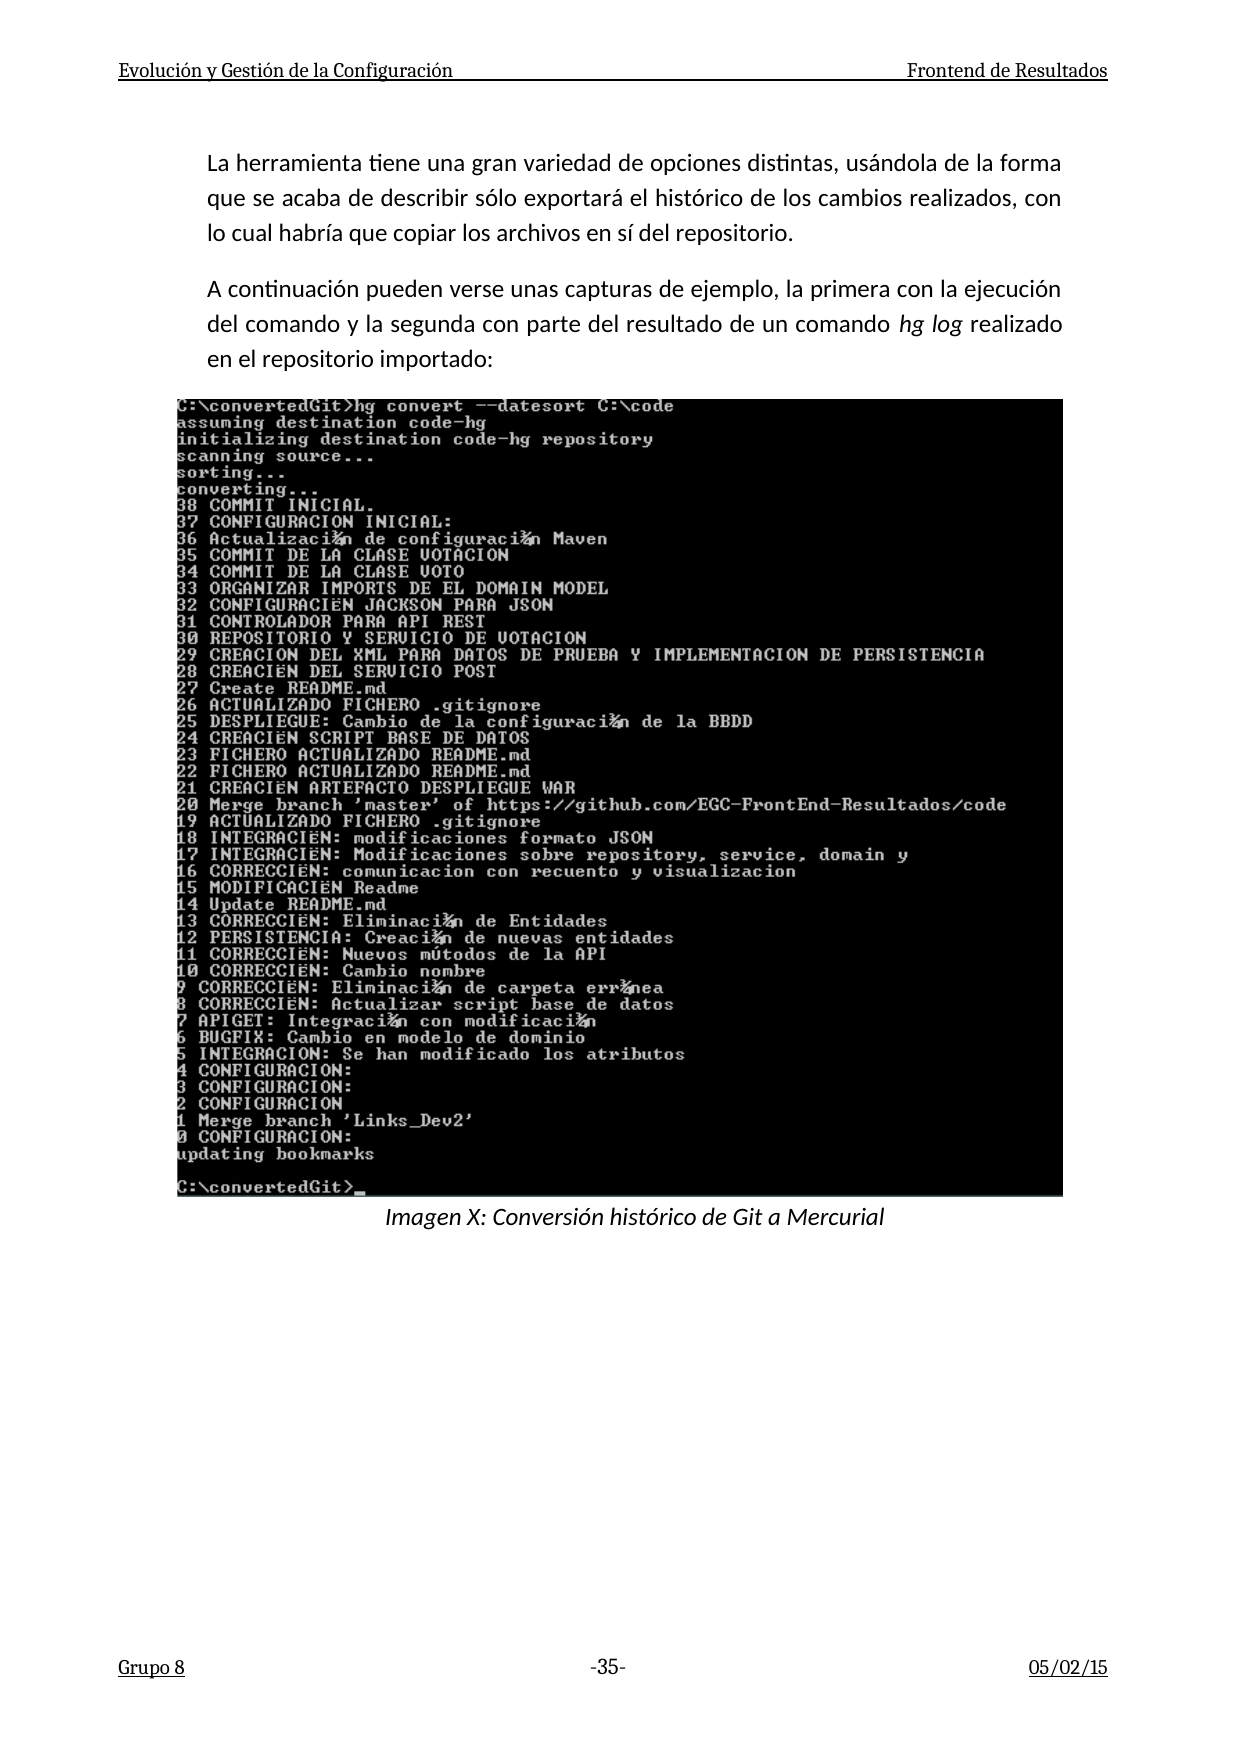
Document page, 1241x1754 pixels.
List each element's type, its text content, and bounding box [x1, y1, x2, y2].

text Imagen X: Conversión histórico de Git a Mercurial [207, 1201, 1063, 1231]
text La herramienta tiene una gran variedad de opciones distintas, usándola de la forma que se acaba de describir sólo exportará el histórico de los cambios realizados, con lo cual habría que copiar los archivos en sí del repositorio. [207, 148, 1063, 248]
text A continuación pueden verse unas capturas de ejemplo, la primera con la ejecución del comando y la segunda con parte del resultado de un comando hg log realizado en el repositorio importado: [207, 273, 1063, 374]
picture [177, 399, 1063, 1197]
